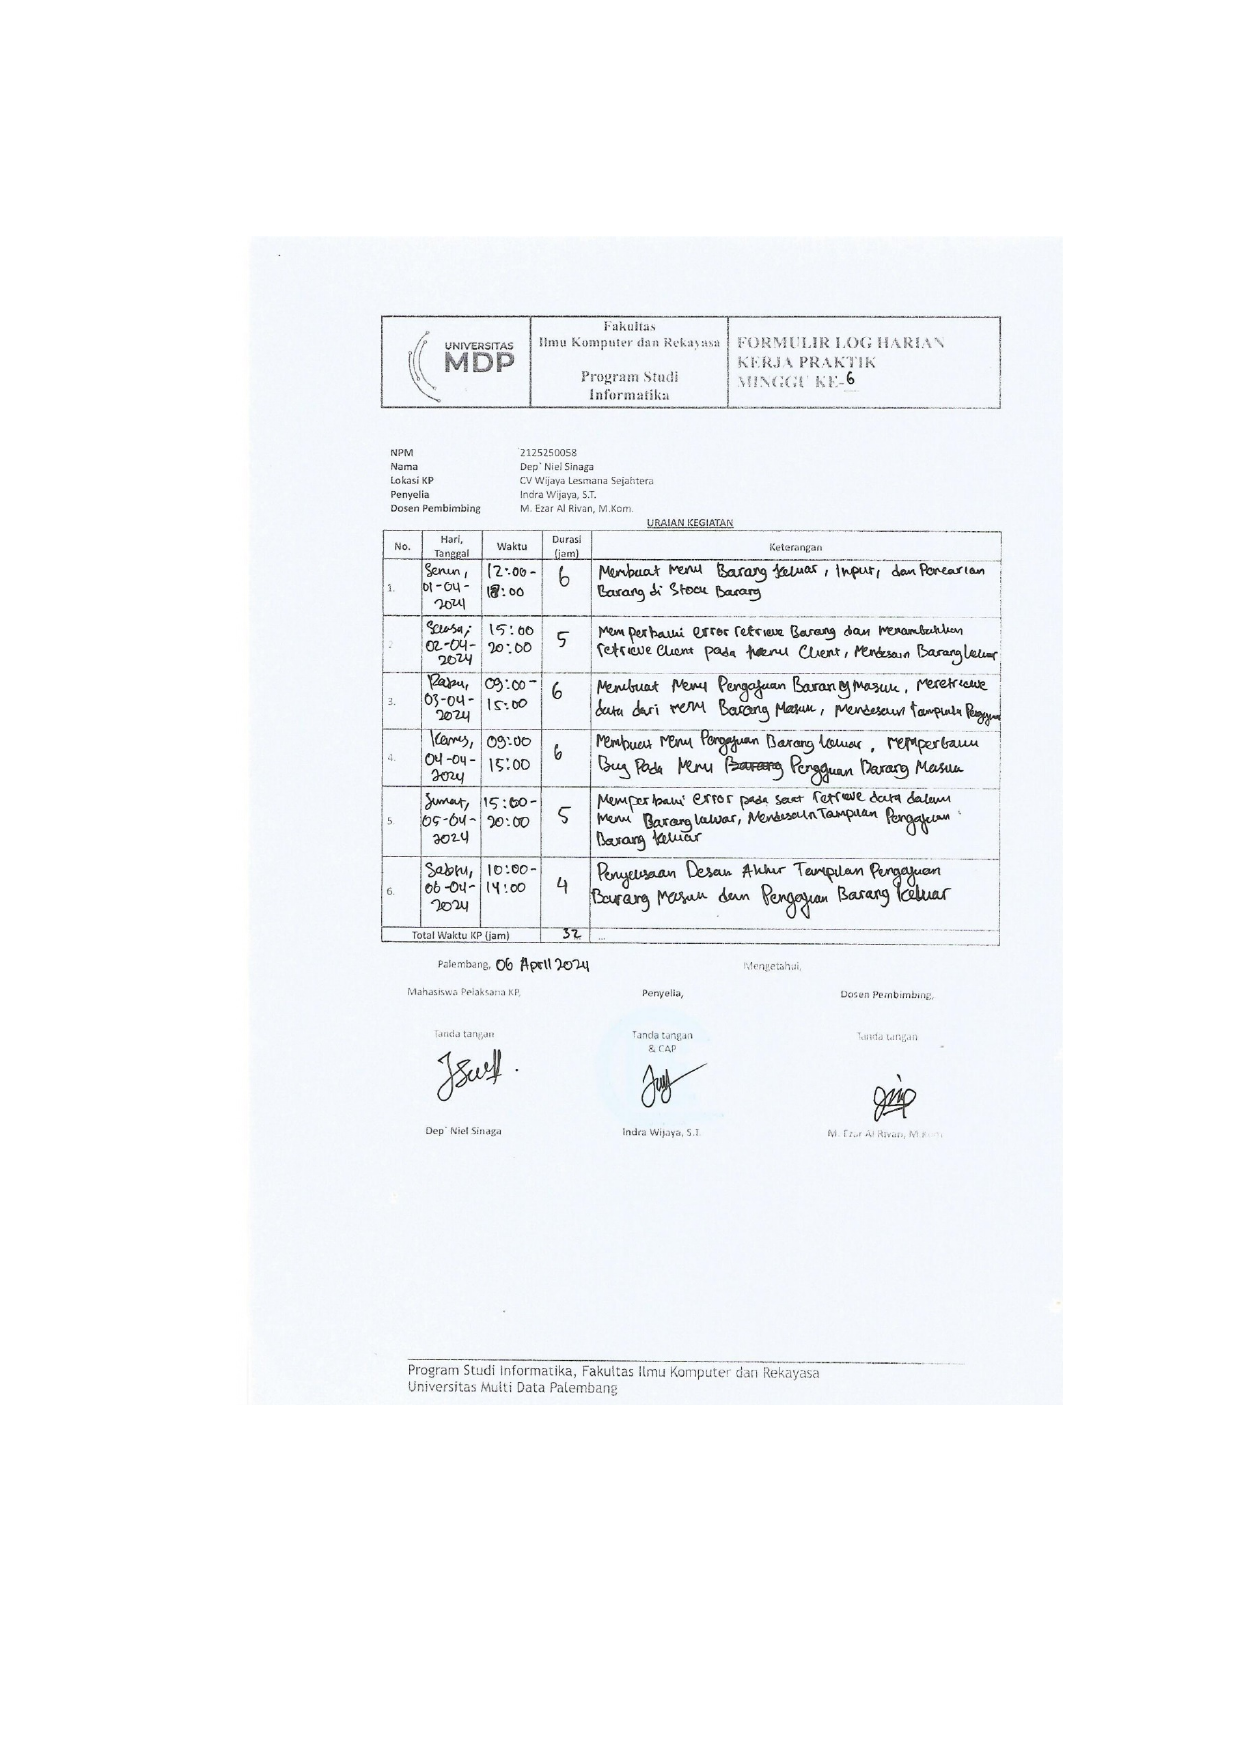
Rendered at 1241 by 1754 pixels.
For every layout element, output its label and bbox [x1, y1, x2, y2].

picture [236, 236, 1063, 1405]
